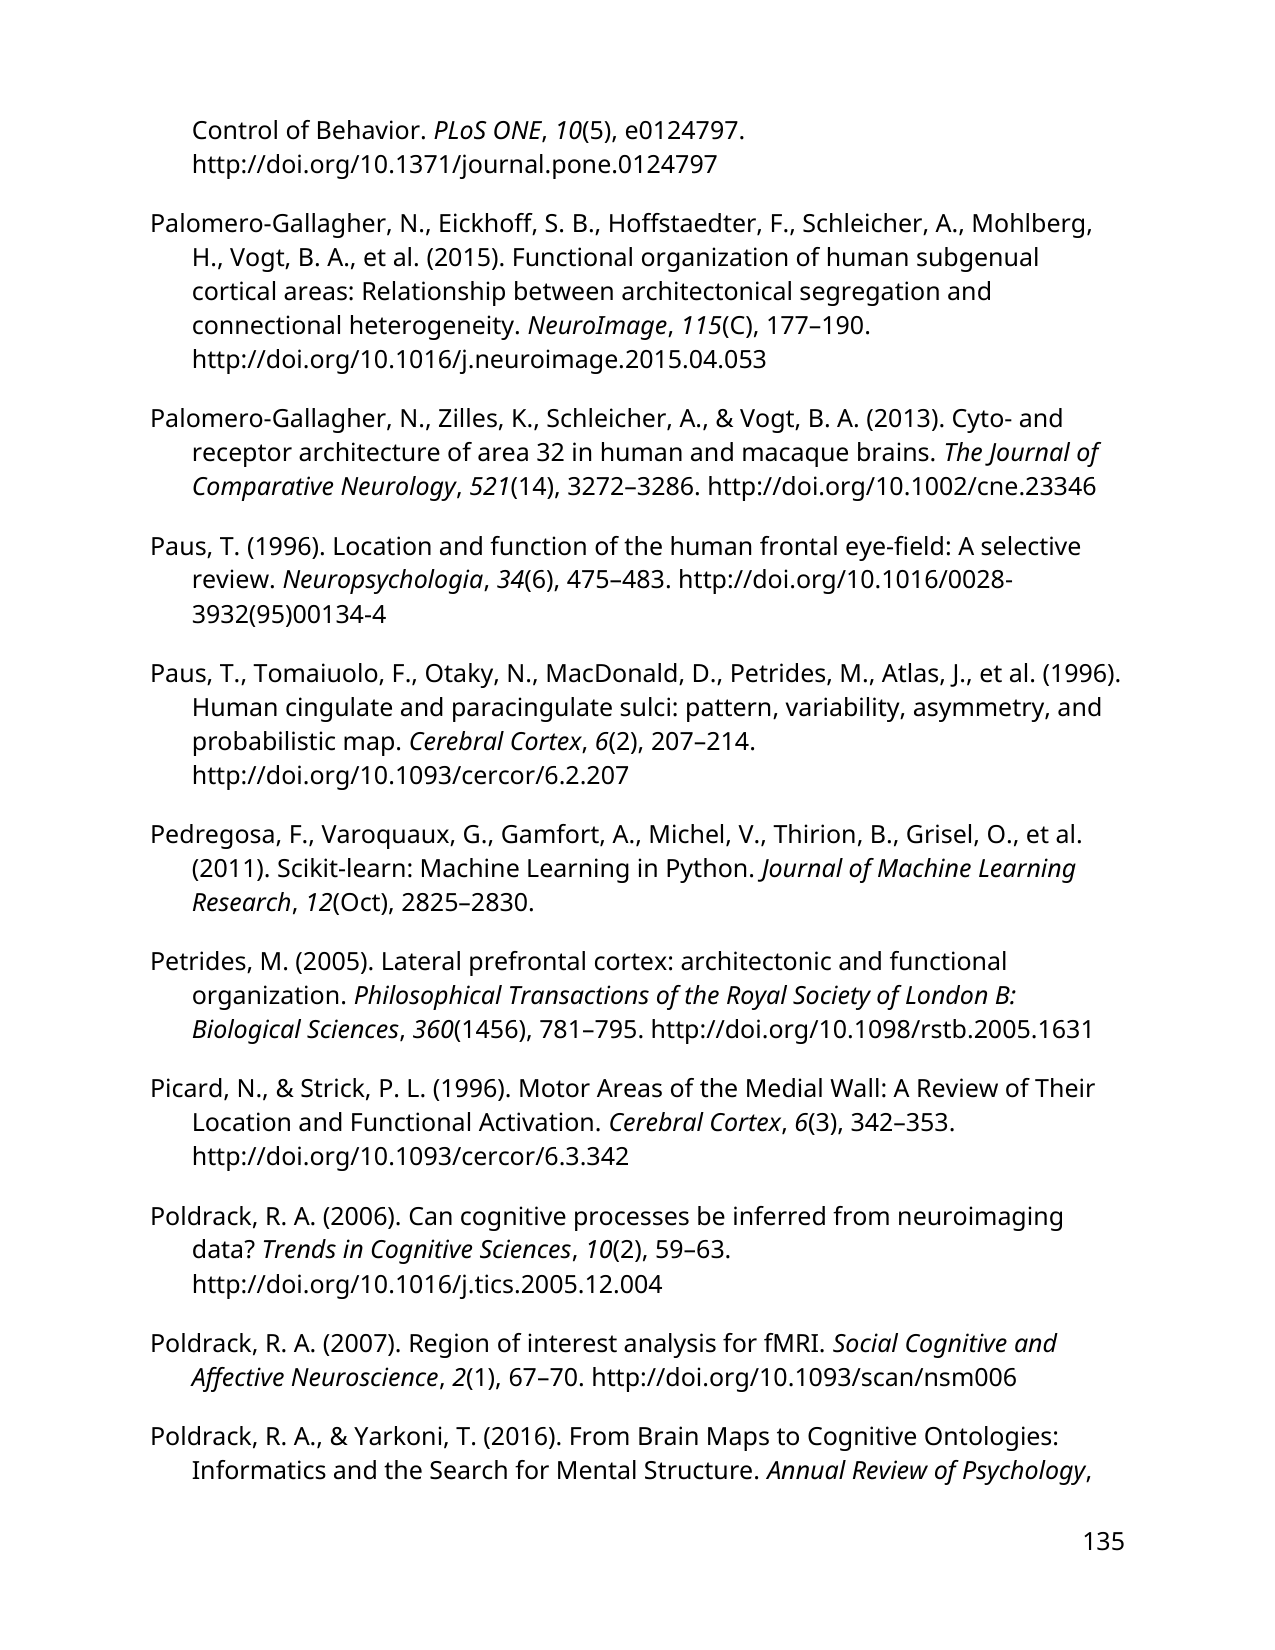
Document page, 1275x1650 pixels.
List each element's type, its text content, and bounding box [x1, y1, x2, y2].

text Paus, T., Tomaiuolo, F., Otaky, N., MacDonald, D., Petrides, M., Atlas, J., et al. (1996). Human cingulate and paracingulate sulci: pattern, variability, asymmetry, and probabilistic map. Cerebral Cortex, 6(2), 207–214. http://doi.org/10.1093/cercor/6.2.207 [150, 655, 1125, 792]
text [150, 112, 1125, 181]
text Paus, T. (1996). Location and function of the human frontal eye-field: A selective review. Neuropsychologia, 34(6), 475–483. http://doi.org/10.1016/0028-3932(95)00134-4 [150, 528, 1125, 630]
text Picard, N., & Strick, P. L. (1996). Motor Areas of the Medial Wall: A Review of Their Location and Functional Activation. Cerebral Cortex, 6(3), 342–353. http://doi.org/10.1093/cercor/6.3.342 [150, 1071, 1125, 1173]
text Poldrack, R. A. (2007). Region of interest analysis for fMRI. Social Cognitive and Affective Neuroscience, 2(1), 67–70. http://doi.org/10.1093/scan/nsm006 [150, 1325, 1125, 1393]
text Petrides, M. (2005). Lateral prefrontal cortex: architectonic and functional organization. Philosophical Transactions of the Royal Society of London B: Biological Sciences, 360(1456), 781–795. http://doi.org/10.1098/rstb.2005.1631 [150, 944, 1125, 1046]
text Poldrack, R. A. (2006). Can cognitive processes be inferred from neuroimaging data? Trends in Cognitive Sciences, 10(2), 59–63. http://doi.org/10.1016/j.tics.2005.12.004 [150, 1198, 1125, 1300]
text Palomero-Gallagher, N., Zilles, K., Schleicher, A., & Vogt, B. A. (2013). Cyto- and receptor architecture of area 32 in human and macaque brains. The Journal of Comparative Neurology, 521(14), 3272–3286. http://doi.org/10.1002/cne.23346 [150, 401, 1125, 503]
text Pedregosa, F., Varoquaux, G., Gamfort, A., Michel, V., Thirion, B., Grisel, O., et al. (2011). Scikit-learn: Machine Learning in Python. Journal of Machine Learning Research, 12(Oct), 2825–2830. [150, 817, 1125, 919]
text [150, 1418, 1125, 1487]
text Palomero-Gallagher, N., Eickhoff, S. B., Hoffstaedter, F., Schleicher, A., Mohlberg, H., Vogt, B. A., et al. (2015). Functional organization of human subgenual cortical areas: Relationship between architectonical segregation and connectional heterogeneity. NeuroImage, 115(C), 177–190. http://doi.org/10.1016/j.neuroimage.2015.04.053 [150, 206, 1125, 376]
